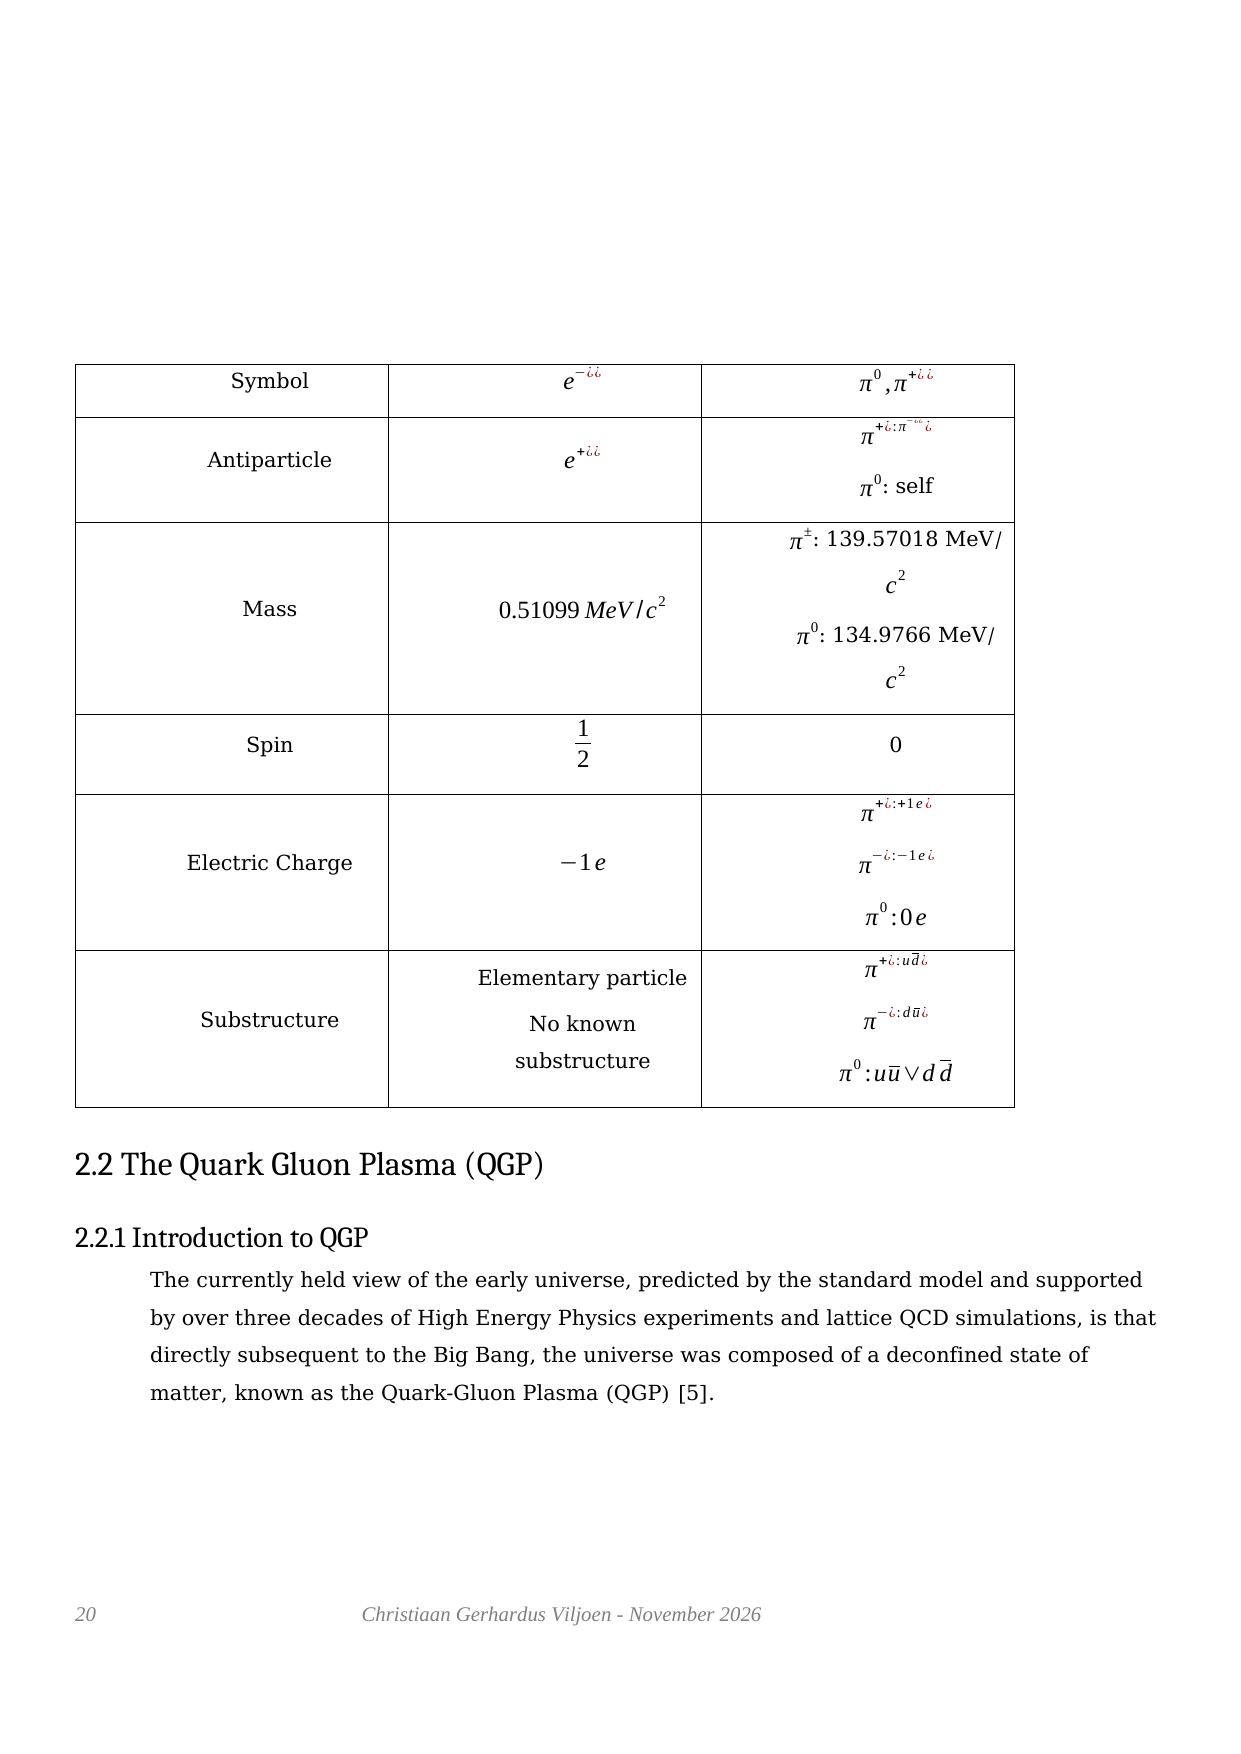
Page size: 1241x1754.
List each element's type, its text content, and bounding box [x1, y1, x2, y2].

table_cell : self [702, 418, 1014, 522]
table_cell [389, 523, 701, 713]
table_cell Substructure [76, 951, 388, 1107]
table_cell 0 [702, 715, 1014, 794]
table_cell [389, 418, 701, 522]
text The currently held view of the early universe, predicted by the standard model and supported by over three decades of High Energy Physics experiments and lattice QCD simulations, is that directly subsequent to the Big Bang, the universe was composed of a deconfined state of matter, known as the Quark-Gluon Plasma (QGP) . [150, 1267, 1165, 1405]
subtitle The Quark Gluon Plasma (QGP) [75, 1145, 1165, 1184]
table_cell Elementary particle No known substructure [389, 951, 701, 1107]
table_cell [702, 795, 1014, 950]
table_cell : 139.57018 MeV/ : 134.9766 MeV/ [702, 523, 1014, 713]
table_cell Antiparticle [76, 418, 388, 522]
table_cell Mass [76, 523, 388, 713]
table_cell [702, 365, 1014, 417]
table_cell [389, 365, 701, 417]
table_cell [389, 795, 701, 950]
table_cell Electric Charge [76, 795, 388, 950]
table_cell Spin [76, 715, 388, 794]
table_cell Symbol [76, 365, 388, 417]
table_cell [389, 715, 701, 794]
subtitle Introduction to QGP [75, 1221, 1165, 1255]
table_cell [702, 951, 1014, 1107]
